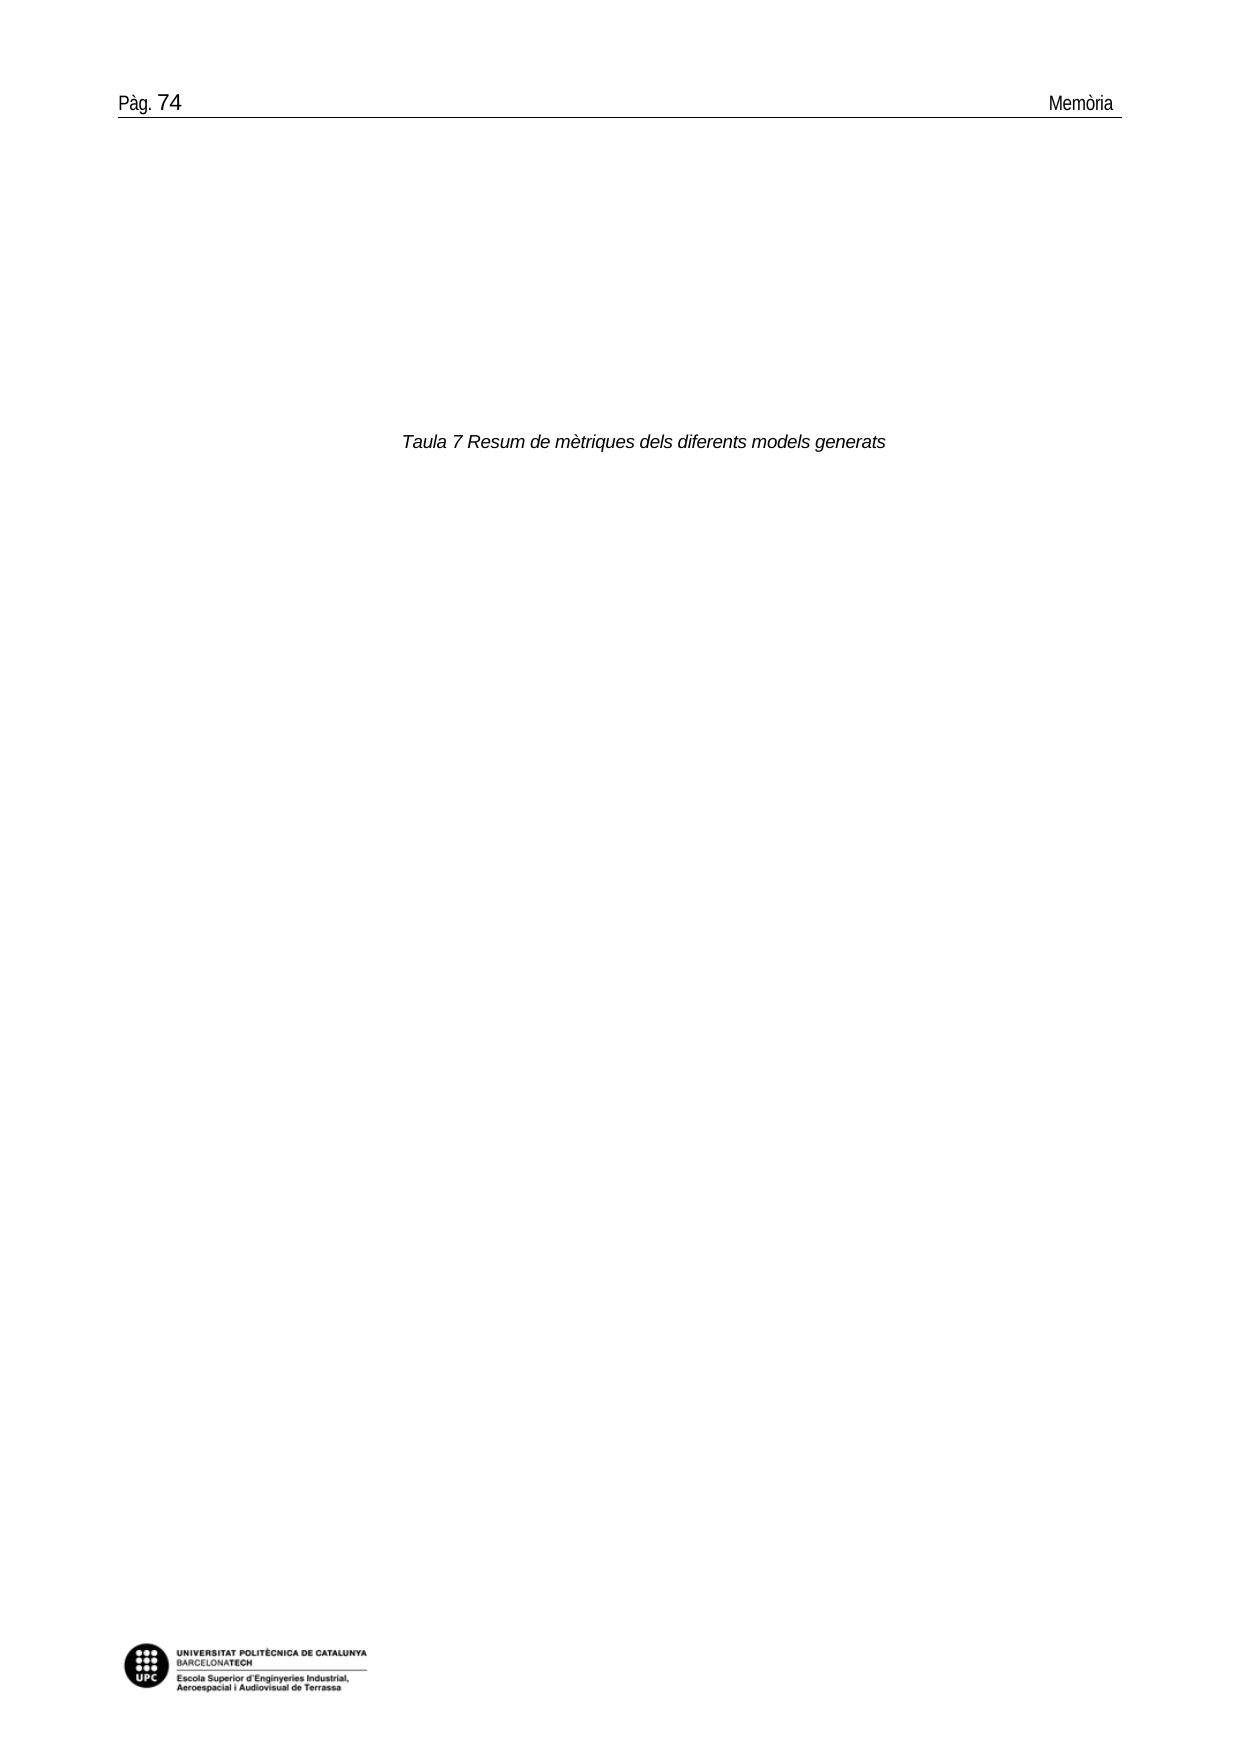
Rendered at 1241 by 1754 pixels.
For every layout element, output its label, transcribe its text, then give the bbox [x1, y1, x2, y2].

text Taula 7 Resum de mètriques dels diferents models generats [118, 431, 1122, 453]
picture [118, 1634, 374, 1702]
